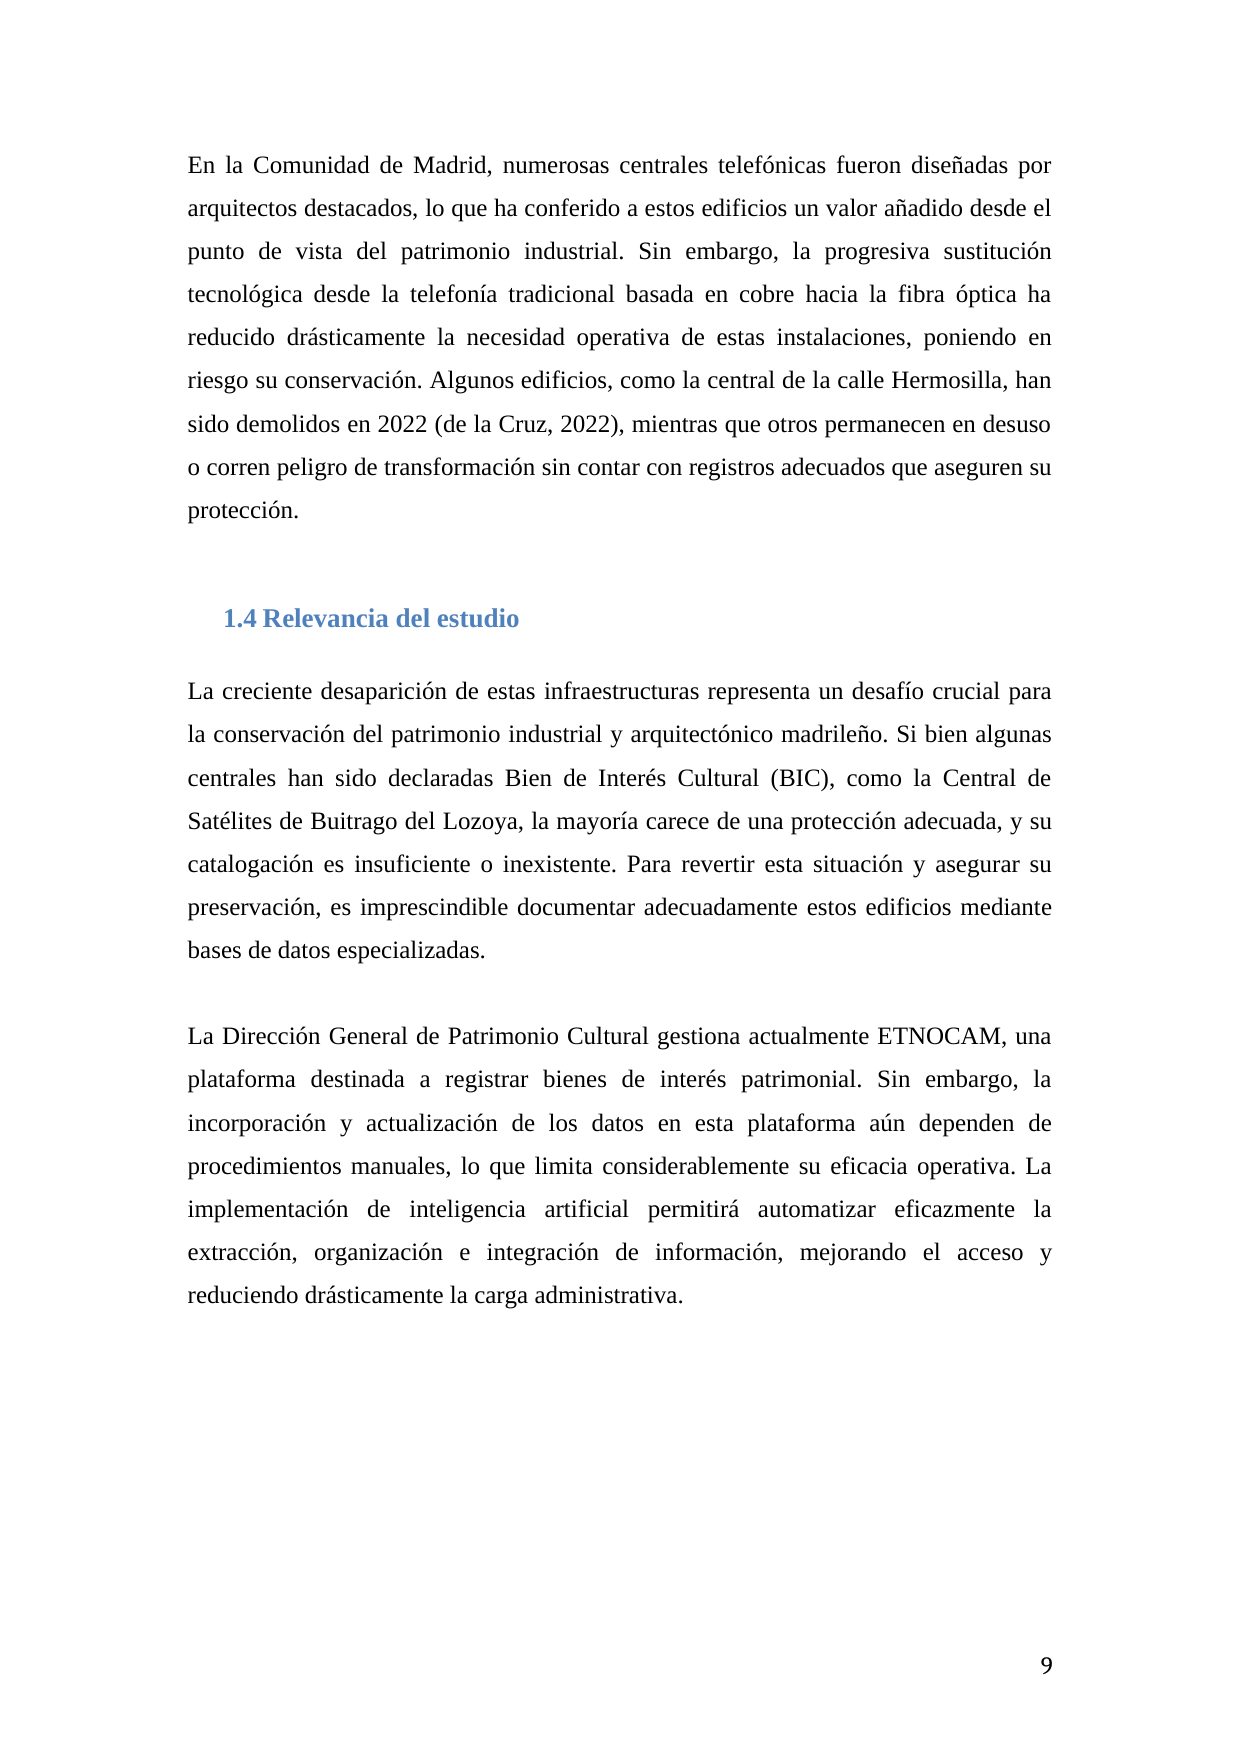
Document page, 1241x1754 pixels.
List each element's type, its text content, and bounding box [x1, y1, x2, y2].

text ​En la Comunidad de Madrid, numerosas centrales telefónicas fueron diseñadas por arquitectos destacados, lo que ha conferido a estos edificios un valor añadido desde el punto de vista del patrimonio industrial. Sin embargo, la progresiva sustitución tecnológica desde la telefonía tradicional basada en cobre hacia la fibra óptica ha reducido drásticamente la necesidad operativa de estas instalaciones, poniendo en riesgo su conservación. Algunos edificios, como la central de la calle Hermosilla, han sido demolidos en 2022 (de la Cruz, 2022), mientras que otros permanecen en desuso o corren peligro de transformación sin contar con registros adecuados que aseguren su protección. [187, 150, 1053, 524]
text La creciente desaparición de estas infraestructuras representa un desafío crucial para la conservación del patrimonio industrial y arquitectónico madrileño. Si bien algunas centrales han sido declaradas Bien de Interés Cultural (BIC), como la Central de Satélites de Buitrago del Lozoya, la mayoría carece de una protección adecuada, y su catalogación es insuficiente o inexistente. Para revertir esta situación y asegurar su preservación, es imprescindible documentar adecuadamente estos edificios mediante bases de datos especializadas. [187, 676, 1053, 964]
subtitle Relevancia del estudio [223, 602, 1053, 633]
text La Dirección General de Patrimonio Cultural gestiona actualmente ETNOCAM, una plataforma destinada a registrar bienes de interés patrimonial. Sin embargo, la incorporación y actualización de los datos en esta plataforma aún dependen de procedimientos manuales, lo que limita considerablemente su eficacia operativa. La implementación de inteligencia artificial permitirá automatizar eficazmente la extracción, organización e integración de información, mejorando el acceso y reduciendo drásticamente la carga administrativa. [187, 1021, 1053, 1309]
